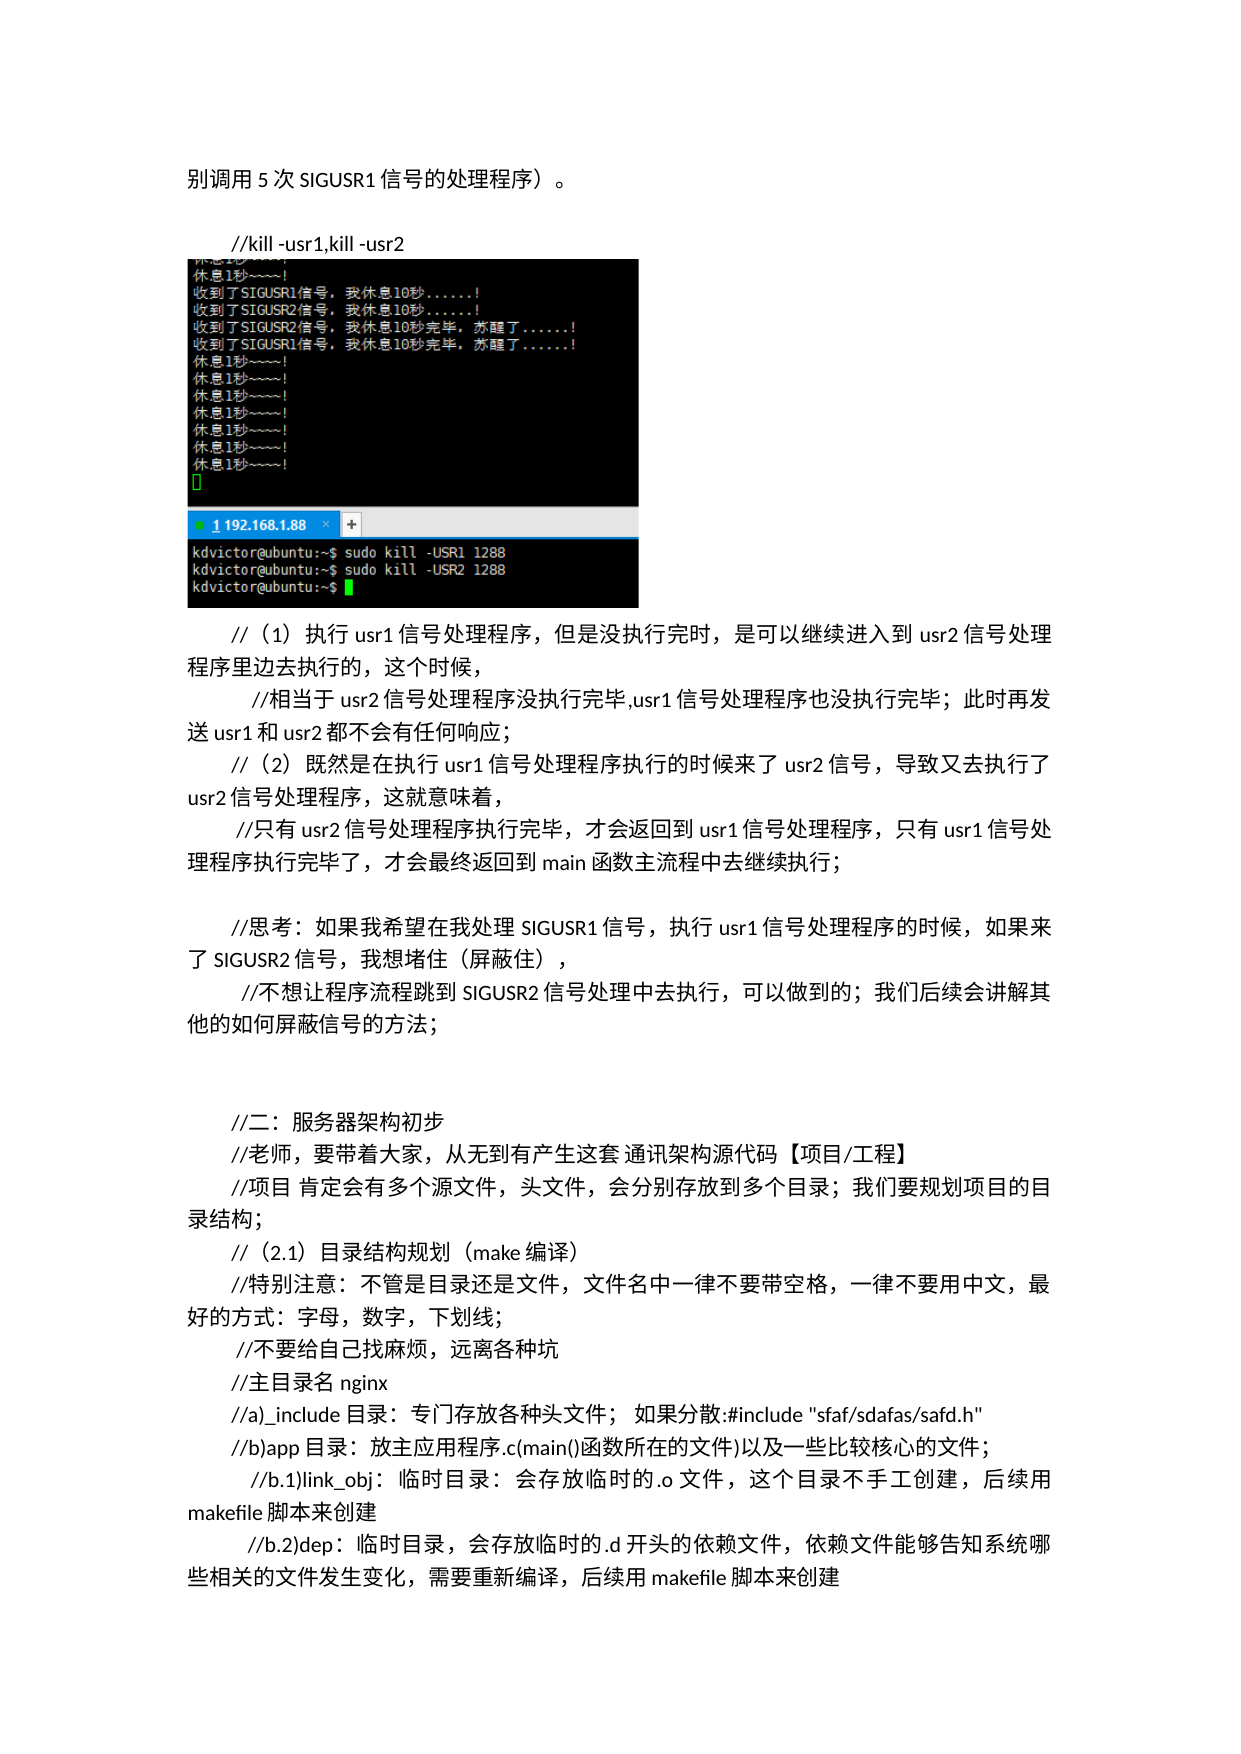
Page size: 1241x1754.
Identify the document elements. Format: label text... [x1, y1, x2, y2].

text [187, 162, 1053, 194]
text //（1）执行usr1信号处理程序，但是没执行完时，是可以继续进入到usr2信号处理程序里边去执行的，这个时候， [187, 617, 1053, 682]
text //项目 肯定会有多个源文件，头文件，会分别存放到多个目录；我们要规划项目的目录结构； [187, 1169, 1053, 1234]
text //特别注意：不管是目录还是文件，文件名中一律不要带空格，一律不要用中文，最好的方式：字母，数字，下划线； [187, 1267, 1053, 1332]
text //kill -usr1,kill -usr2 [187, 227, 1053, 259]
text //只有usr2信号处理程序执行完毕，才会返回到usr1信号处理程序，只有usr1信号处理程序执行完毕了，才会最终返回到main函数主流程中去继续执行； [187, 812, 1053, 877]
text //不要给自己找麻烦，远离各种坑 [187, 1332, 1053, 1364]
text //相当于usr2信号处理程序没执行完毕,usr1信号处理程序也没执行完毕；此时再发送usr1和usr2都不会有任何响应； [187, 682, 1053, 747]
text //老师，要带着大家，从无到有产生这套 通讯架构源代码【项目/工程】 [187, 1137, 1053, 1169]
text //主目录名nginx [187, 1364, 1053, 1397]
picture [187, 259, 639, 608]
text //（2）既然是在执行usr1信号处理程序执行的时候来了usr2信号，导致又去执行了usr2信号处理程序，这就意味着， [187, 747, 1053, 812]
text //二：服务器架构初步 [187, 1104, 1053, 1137]
text //不想让程序流程跳到SIGUSR2信号处理中去执行，可以做到的；我们后续会讲解其他的如何屏蔽信号的方法； [187, 974, 1053, 1039]
text //b.1)link_obj：临时目录：会存放临时的.o文件，这个目录不手工创建，后续用makefile脚本来创建 [187, 1462, 1053, 1527]
text //思考：如果我希望在我处理SIGUSR1信号，执行usr1信号处理程序的时候，如果来了SIGUSR2信号，我想堵住（屏蔽住）， [187, 909, 1053, 974]
text //b)app目录：放主应用程序.c(main()函数所在的文件)以及一些比较核心的文件； [187, 1429, 1053, 1462]
text //a)_include目录：专门存放各种头文件； 如果分散:#include "sfaf/sdafas/safd.h" [187, 1397, 1053, 1429]
text //b.2)dep：临时目录，会存放临时的.d开头的依赖文件，依赖文件能够告知系统哪些相关的文件发生变化，需要重新编译，后续用makefile脚本来创建 [187, 1527, 1053, 1592]
text //（2.1）目录结构规划（make编译） [187, 1234, 1053, 1267]
